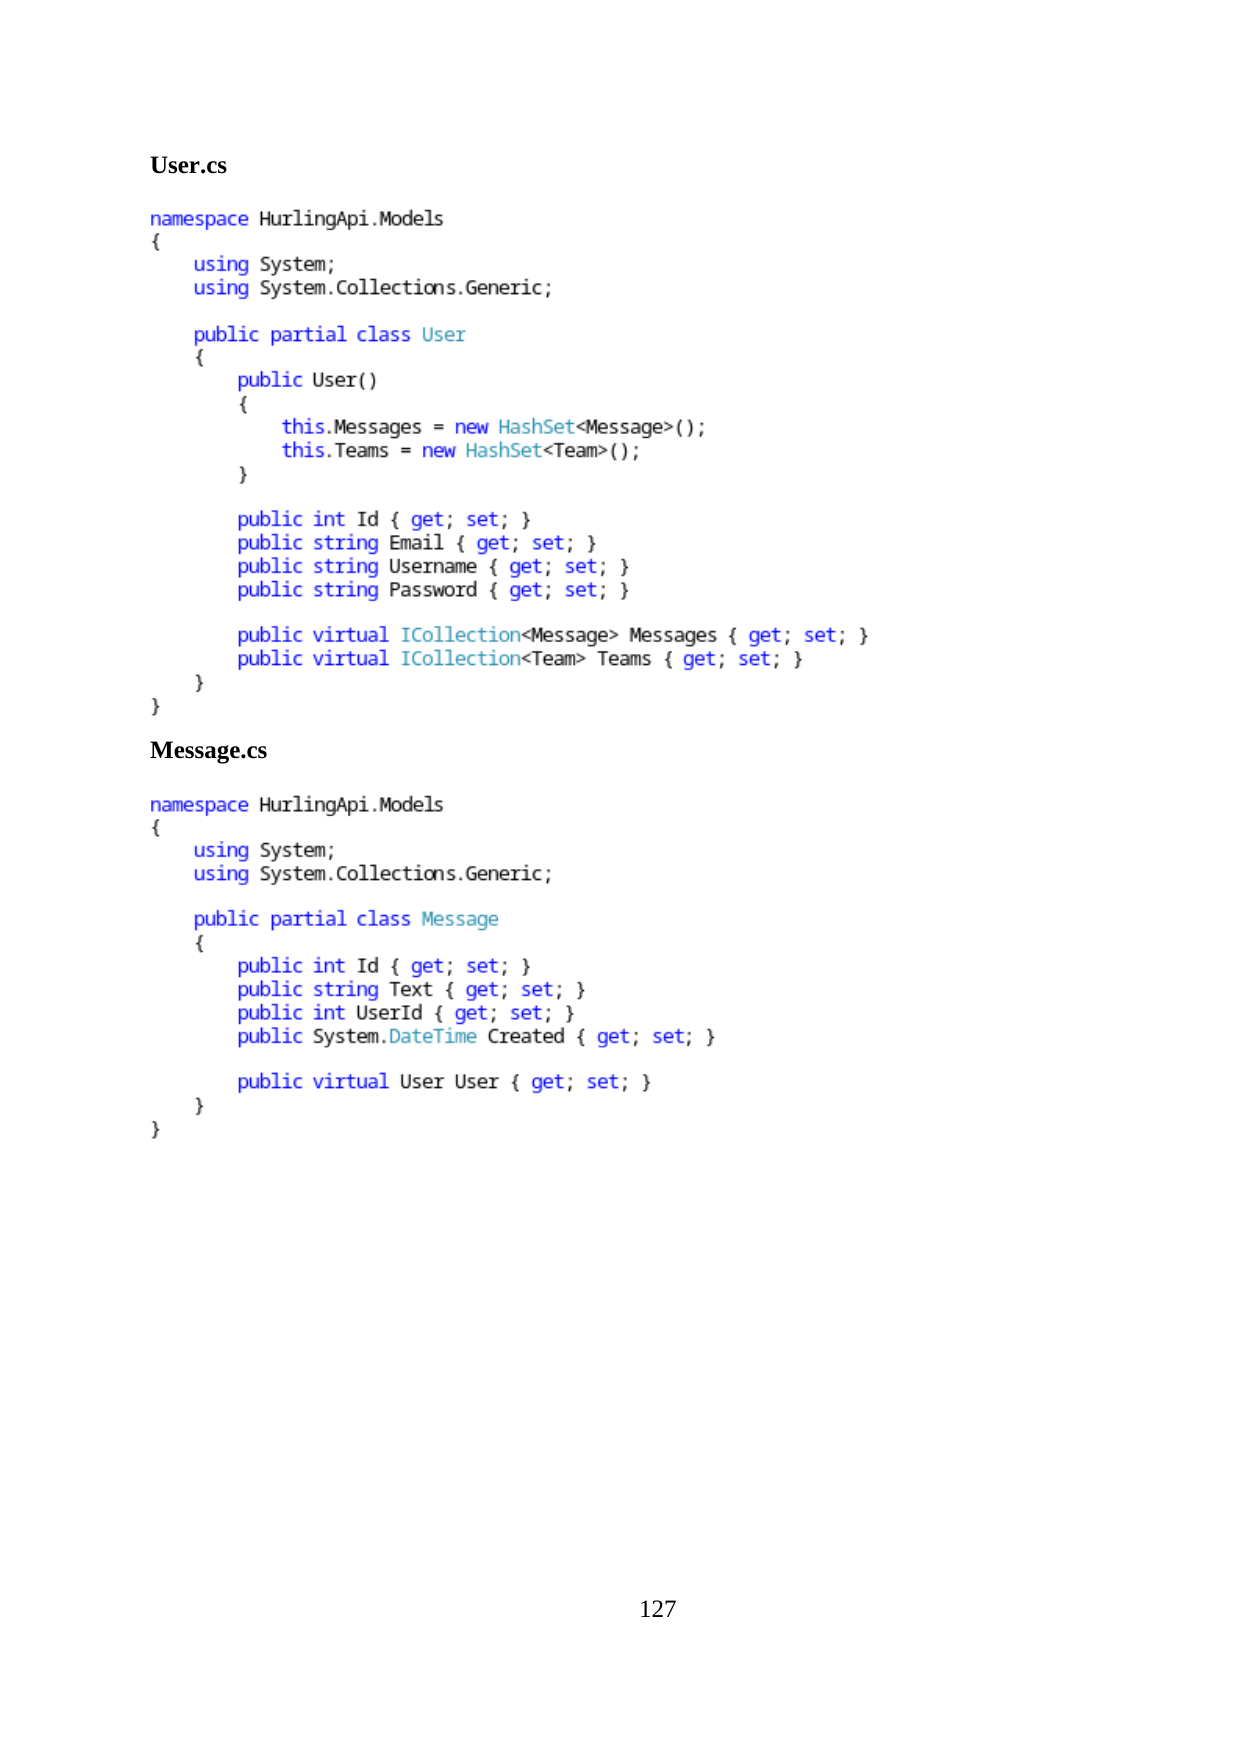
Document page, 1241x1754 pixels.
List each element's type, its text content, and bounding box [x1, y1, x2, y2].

subtitle Message.cs [150, 736, 1090, 764]
subtitle User.cs [150, 150, 1090, 179]
